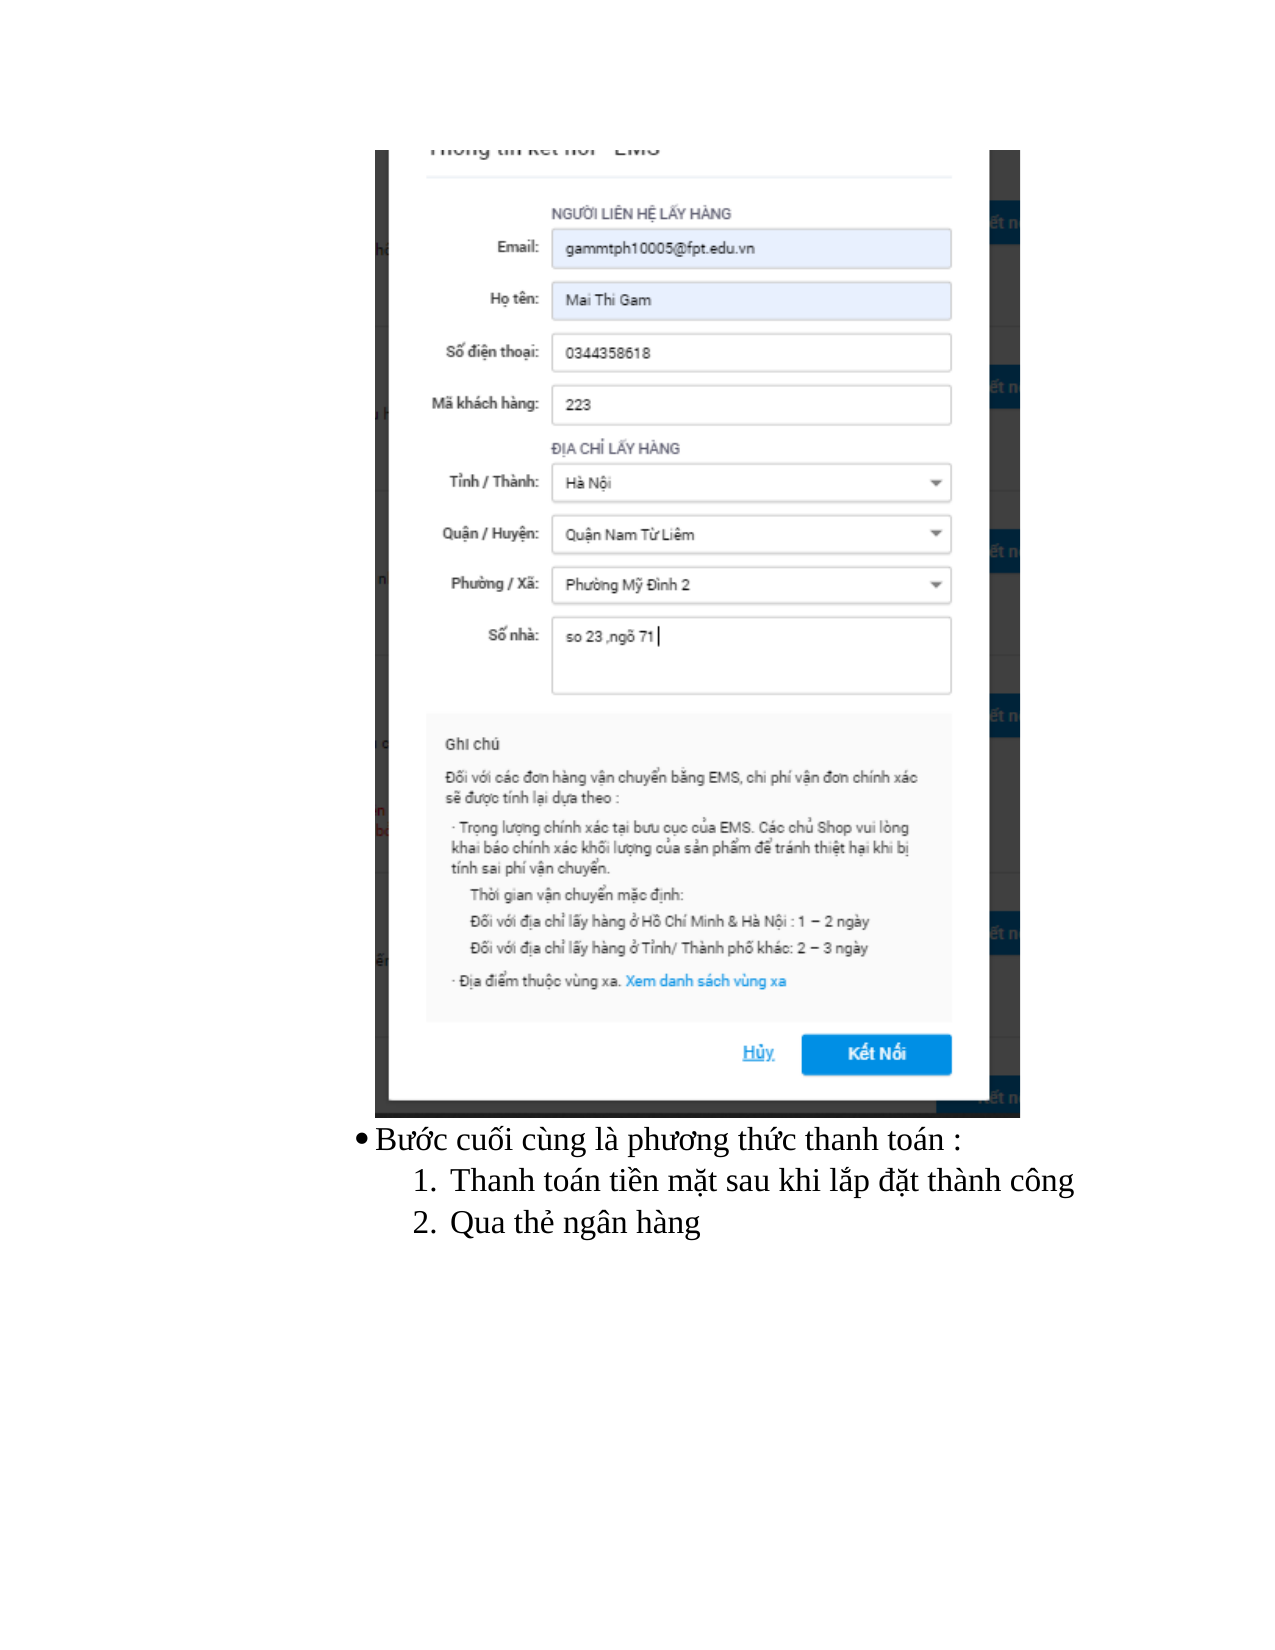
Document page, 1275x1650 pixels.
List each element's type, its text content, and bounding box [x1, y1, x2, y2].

picture [375, 150, 1021, 1118]
list Qua thẻ ngân hàng [412, 1202, 1125, 1240]
list Thanh toán tiền mặt sau khi lắp đặt thành công [412, 1161, 1125, 1199]
list Bước cuối cùng là phương thức thanh toán : [356, 1119, 1125, 1158]
